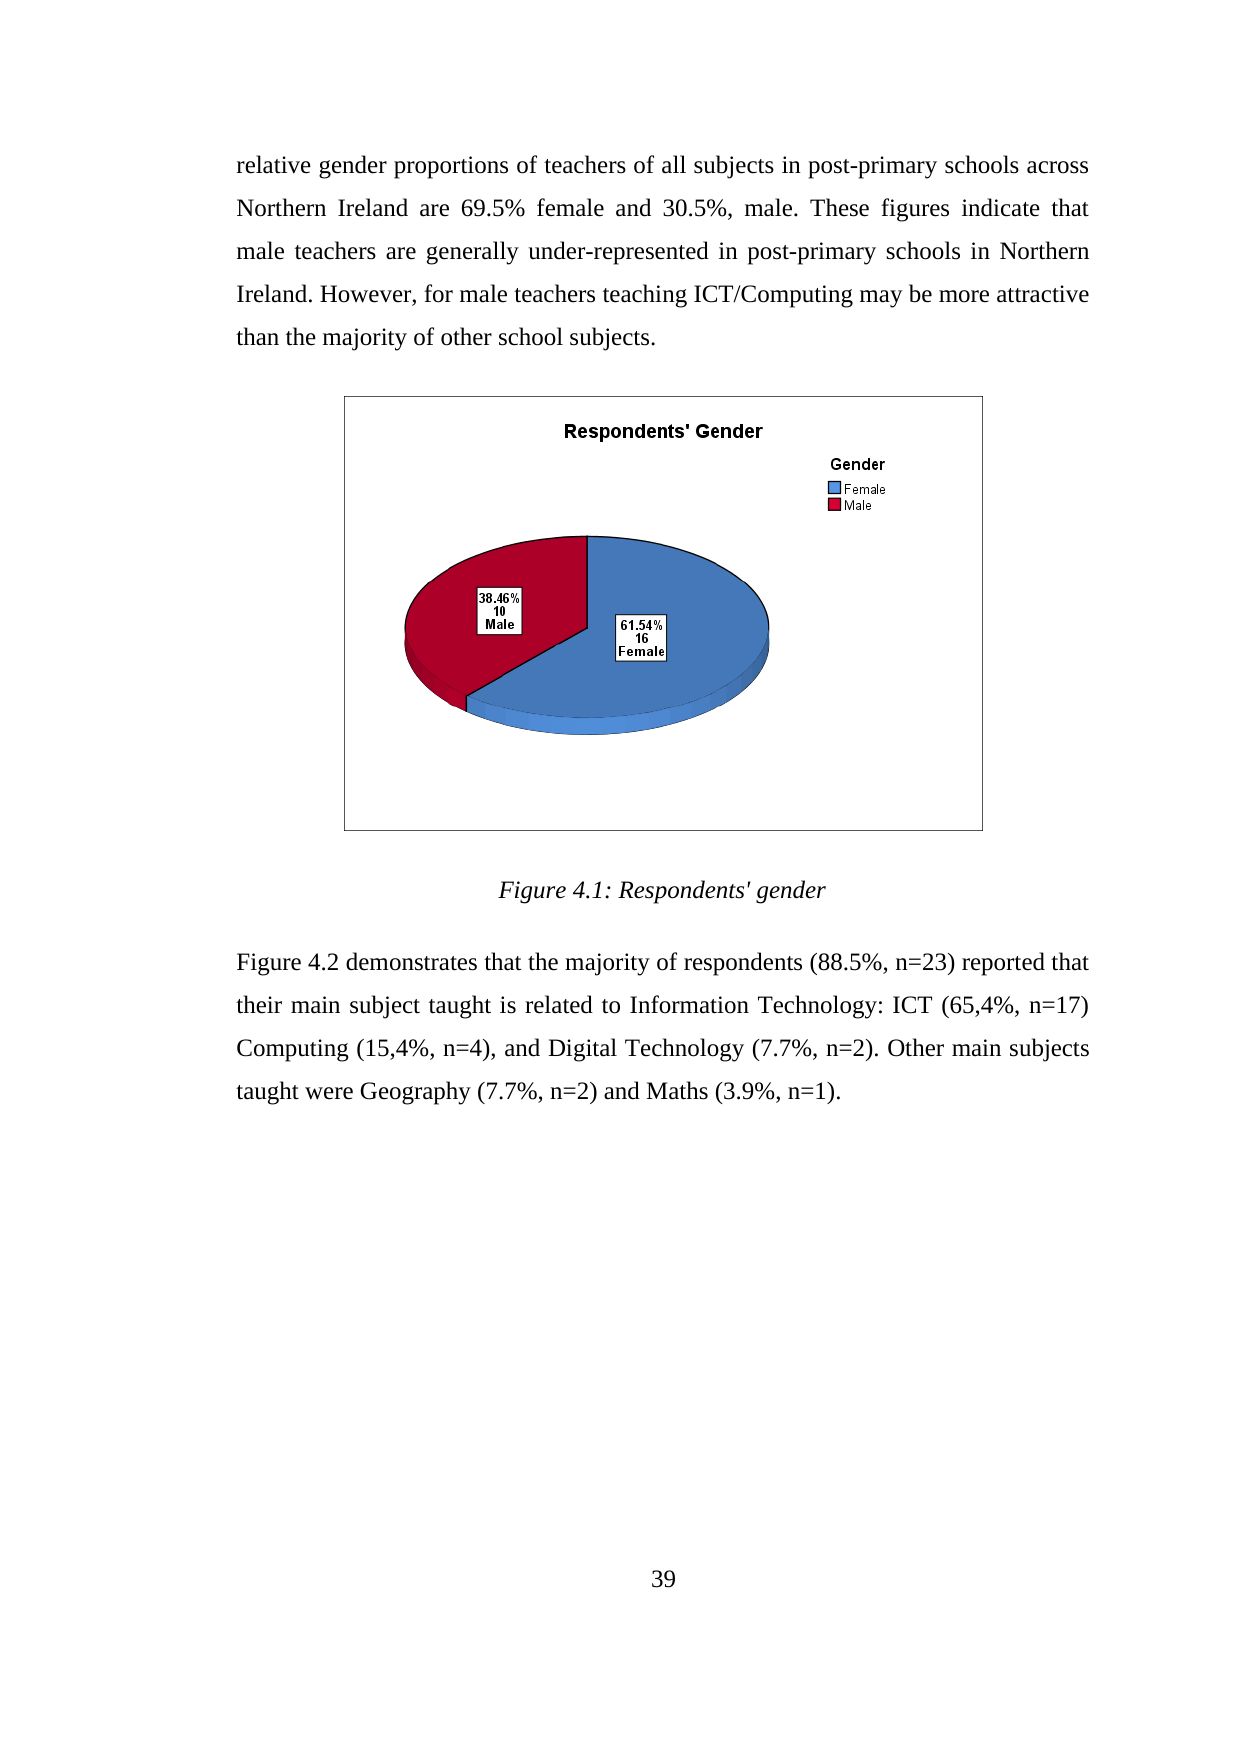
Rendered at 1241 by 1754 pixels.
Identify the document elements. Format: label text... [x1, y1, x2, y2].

picture [342, 394, 984, 832]
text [236, 150, 1090, 351]
text Figure 4.2 demonstrates that the majority of respondents (88.5%, n=23) reported that their main subject taught is related to Information Technology: ICT (65,4%, n=17) Computing (15,4%, n=4), and Digital Technology (7.7%, n=2). Other main subjects taught were Geography (7.7%, n=2) and Maths (3.9%, n=1). [236, 947, 1090, 1105]
